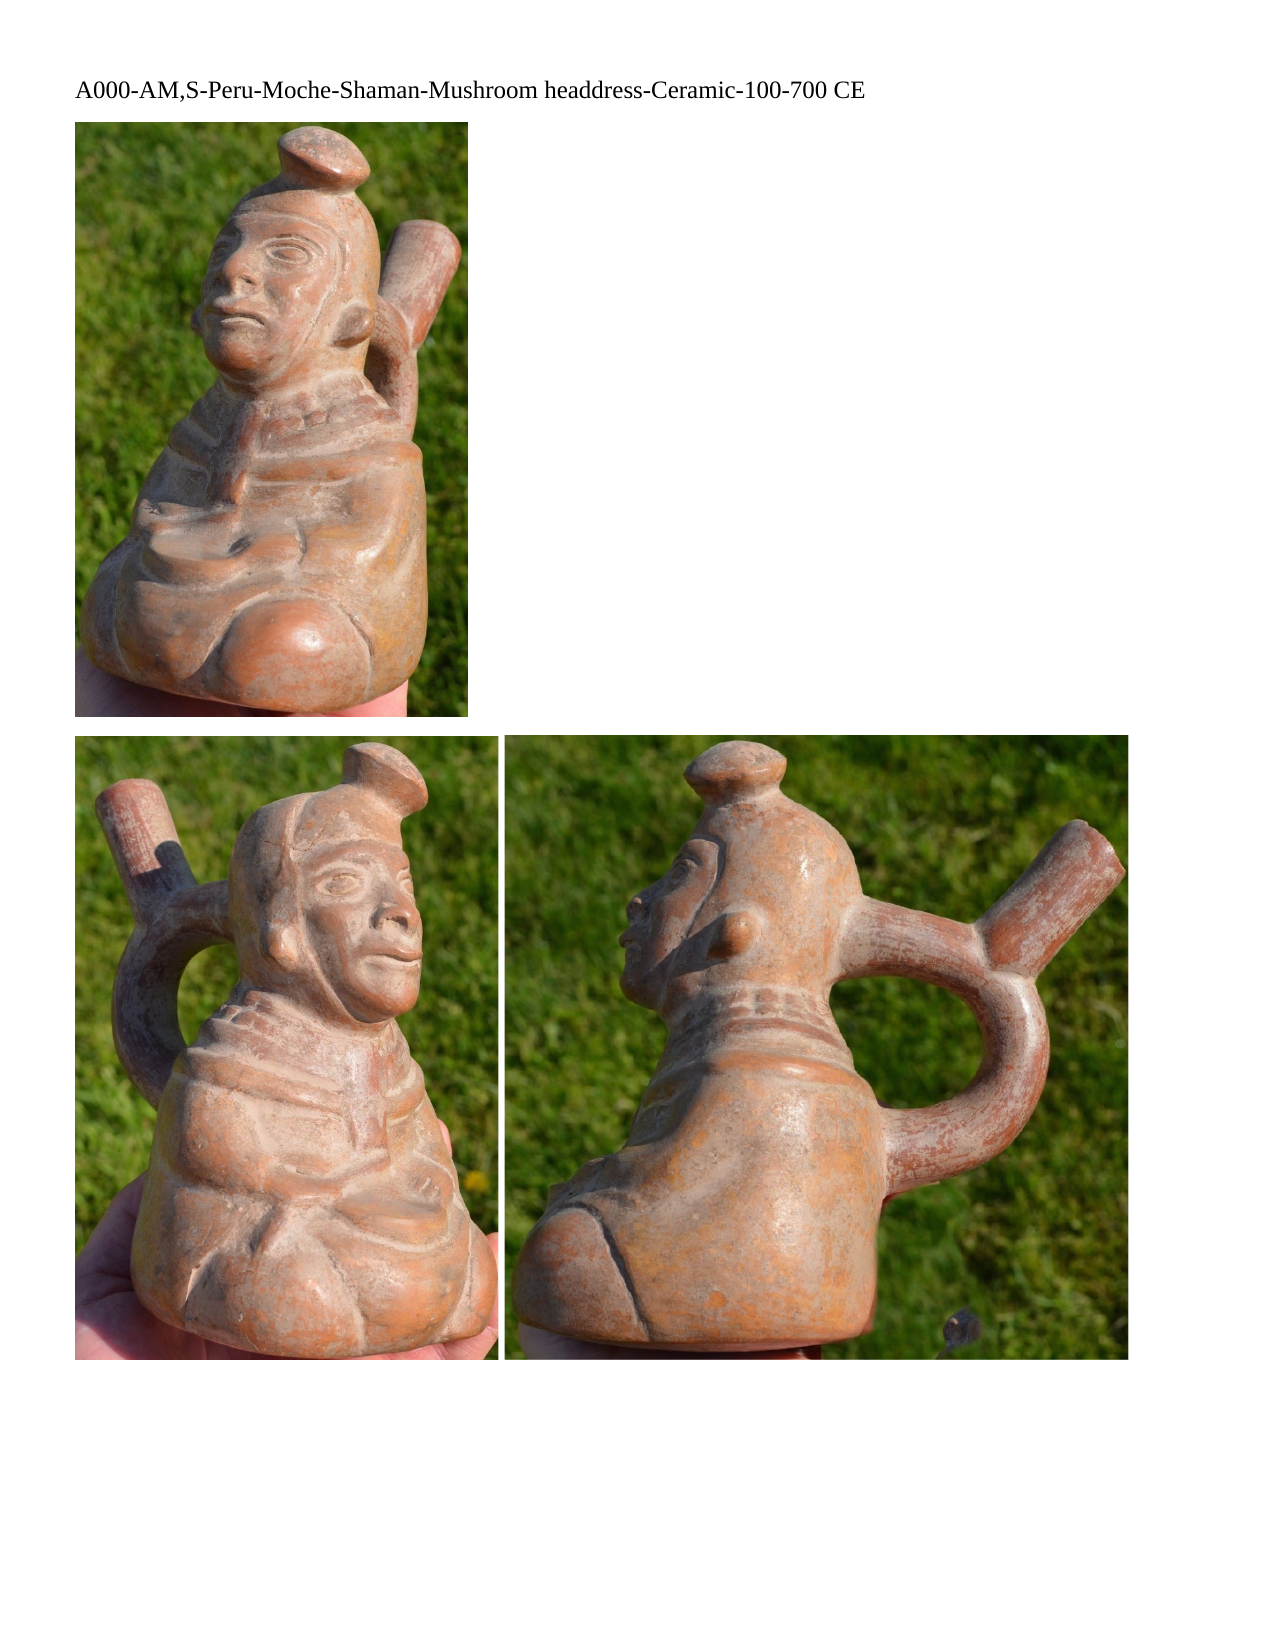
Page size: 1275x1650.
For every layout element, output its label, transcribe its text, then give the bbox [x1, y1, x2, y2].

text A000-AM,S-Peru-Moche-Shaman-Mushroom headdress-Ceramic-100-700 CE [75, 75, 1200, 104]
picture [75, 122, 468, 717]
picture [75, 736, 499, 1360]
